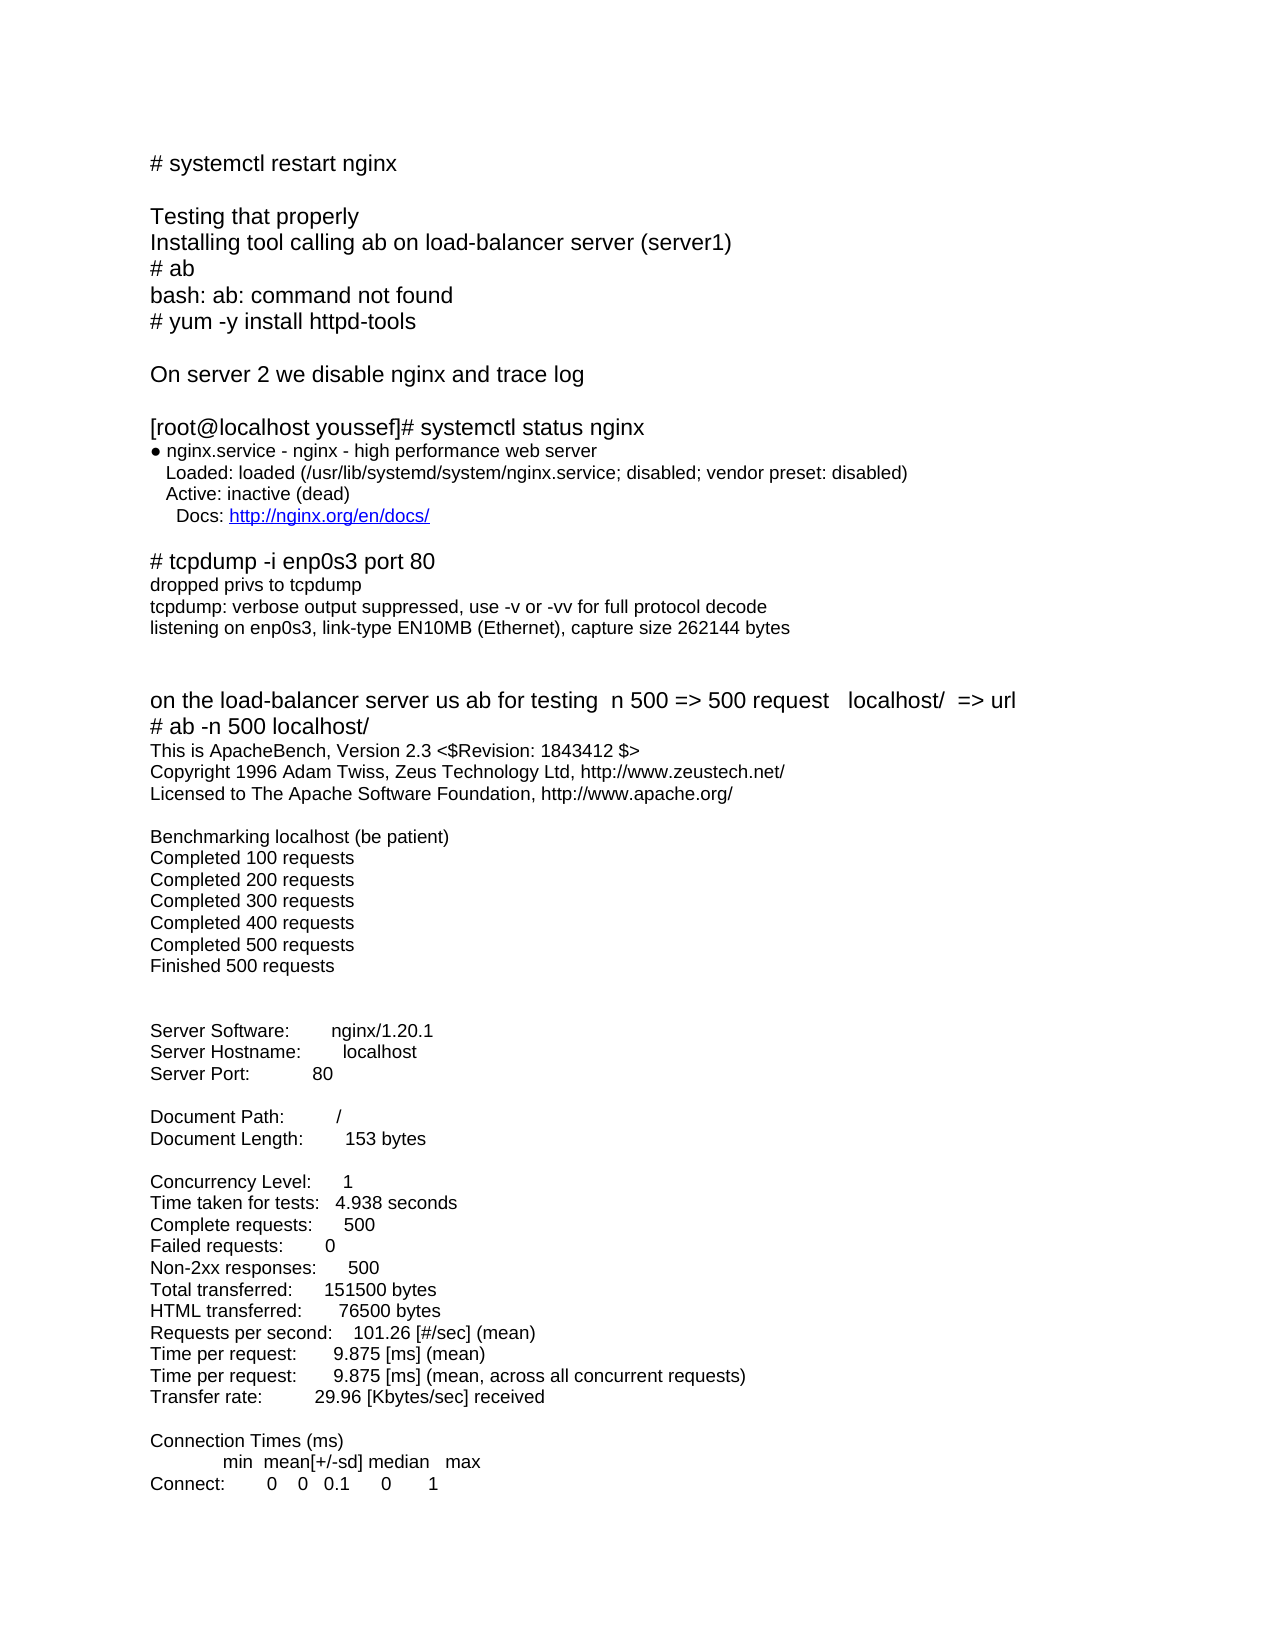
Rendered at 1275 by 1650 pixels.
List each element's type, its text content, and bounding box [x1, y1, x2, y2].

text Server Hostname: localhost [150, 1041, 1125, 1063]
text Copyright 1996 Adam Twiss, Zeus Technology Ltd, http://www.zeustech.net/ [150, 761, 1125, 782]
text This is ApacheBench, Version 2.3 <$Revision: 1843412 $> [150, 739, 1125, 761]
text Docs: http://nginx.org/en/docs/ [150, 504, 1125, 526]
text Completed 400 requests [150, 912, 1125, 933]
text Time taken for tests: 4.938 seconds [150, 1192, 1125, 1214]
text Installing tool calling ab on load-balancer server (server1) [150, 229, 1125, 255]
text on the load-balancer server us ab for testing n 500 => 500 request localhost/ => url [150, 687, 1125, 713]
text Concurrency Level: 1 [150, 1171, 1125, 1192]
text Server Software: nginx/1.20.1 [150, 1020, 1125, 1041]
text # ab -n 500 localhost/ [150, 713, 1125, 739]
text Connection Times (ms) [150, 1429, 1125, 1451]
text Finished 500 requests [150, 955, 1125, 977]
text Active: inactive (dead) [150, 483, 1125, 504]
text # ab [150, 255, 1125, 282]
text Failed requests: 0 [150, 1235, 1125, 1257]
text Time per request: 9.875 [ms] (mean) [150, 1343, 1125, 1365]
text Complete requests: 500 [150, 1214, 1125, 1235]
text bash: ab: command not found [150, 282, 1125, 308]
text [root@localhost youssef]# systemctl status nginx [150, 413, 1125, 440]
text Time per request: 9.875 [ms] (mean, across all concurrent requests) [150, 1365, 1125, 1386]
text Document Path: / [150, 1106, 1125, 1127]
text Server Port: 80 [150, 1063, 1125, 1084]
text Licensed to The Apache Software Foundation, http://www.apache.org/ [150, 782, 1125, 804]
text dropped privs to tcpdump [150, 574, 1125, 596]
text Transfer rate: 29.96 [Kbytes/sec] received [150, 1386, 1125, 1408]
text Requests per second: 101.26 [#/sec] (mean) [150, 1322, 1125, 1343]
text Completed 300 requests [150, 890, 1125, 912]
text Connect: 0 0 0.1 0 1 [150, 1472, 1125, 1494]
text listening on enp0s3, link-type EN10MB (Ethernet), capture size 262144 bytes [150, 617, 1125, 639]
text HTML transferred: 76500 bytes [150, 1300, 1125, 1322]
text Testing that properly [150, 203, 1125, 229]
text ● nginx.service - nginx - high performance web server [150, 440, 1125, 461]
text # yum -y install httpd-tools [150, 308, 1125, 334]
text Non-2xx responses: 500 [150, 1257, 1125, 1278]
text Completed 100 requests [150, 847, 1125, 869]
text On server 2 we disable nginx and trace log [150, 361, 1125, 387]
text Total transferred: 151500 bytes [150, 1278, 1125, 1300]
text Loaded: loaded (/usr/lib/systemd/system/nginx.service; disabled; vendor preset: disabled) [150, 461, 1125, 483]
text Completed 200 requests [150, 869, 1125, 890]
text Benchmarking localhost (be patient) [150, 826, 1125, 847]
text min mean[+/-sd] median max [150, 1451, 1125, 1472]
text # systemctl restart nginx [150, 150, 1125, 176]
text tcpdump: verbose output suppressed, use -v or -vv for full protocol decode [150, 596, 1125, 617]
text # tcpdump -i enp0s3 port 80 [150, 548, 1125, 574]
text Document Length: 153 bytes [150, 1127, 1125, 1149]
text Completed 500 requests [150, 933, 1125, 955]
